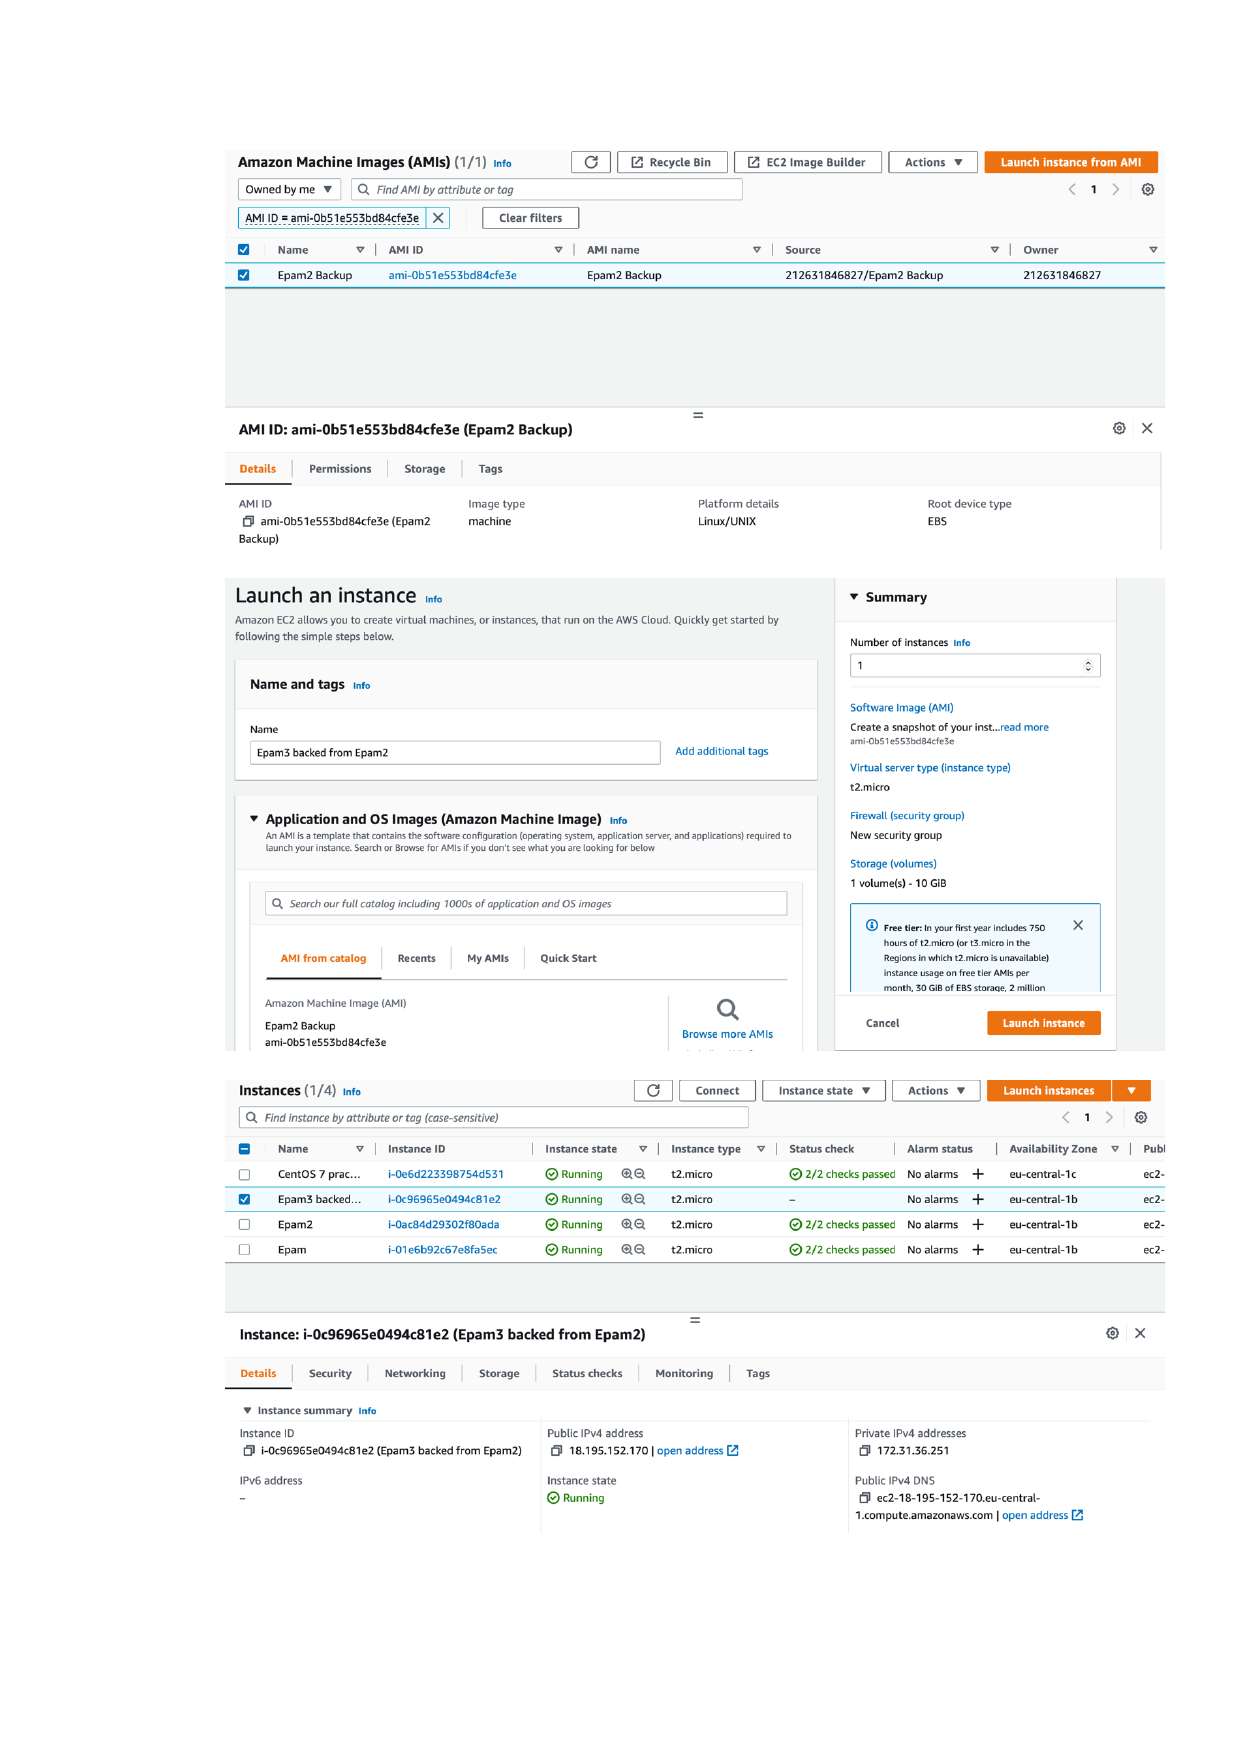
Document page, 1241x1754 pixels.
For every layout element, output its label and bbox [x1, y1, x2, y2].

picture [225, 1080, 1166, 1533]
picture [225, 578, 1166, 1051]
picture [225, 150, 1166, 550]
